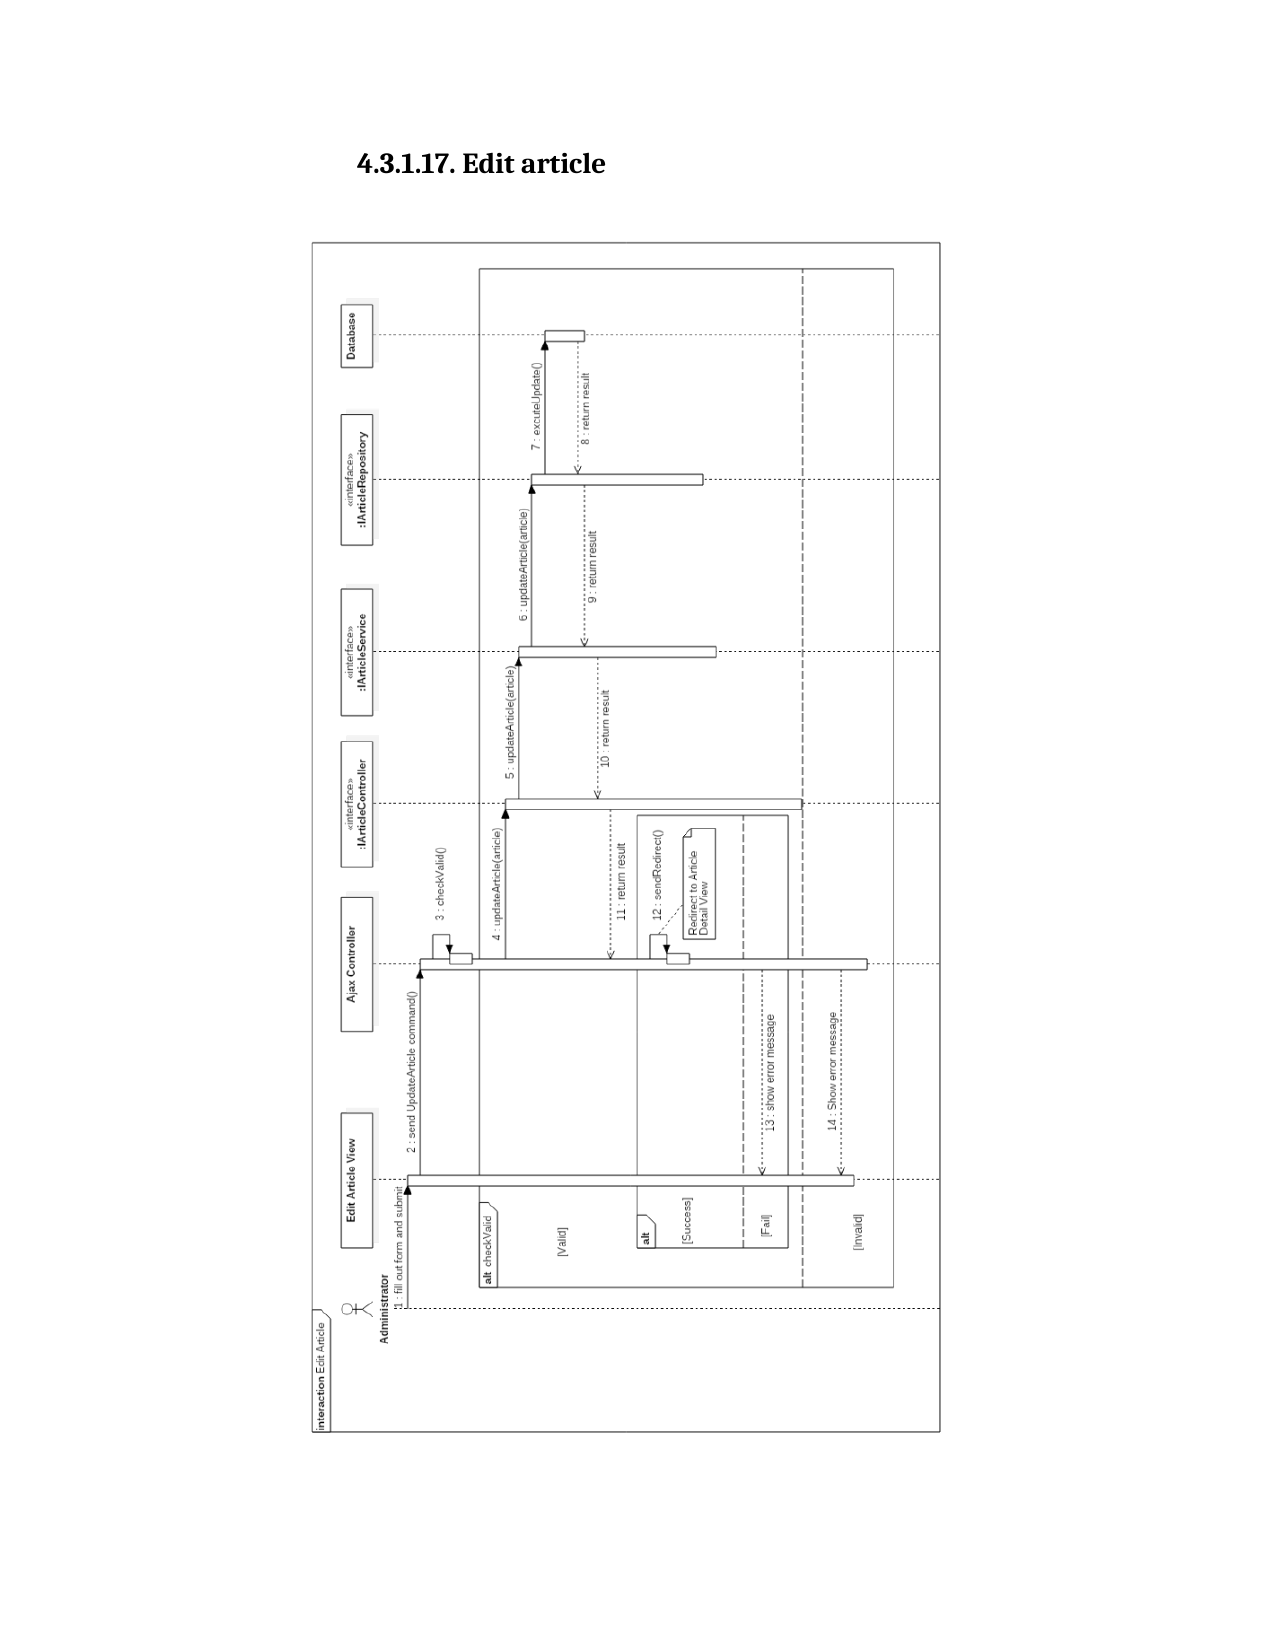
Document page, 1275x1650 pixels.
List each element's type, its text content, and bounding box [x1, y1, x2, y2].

picture [304, 211, 972, 1439]
text 4.3.1.17. Edit article [207, 148, 1157, 181]
